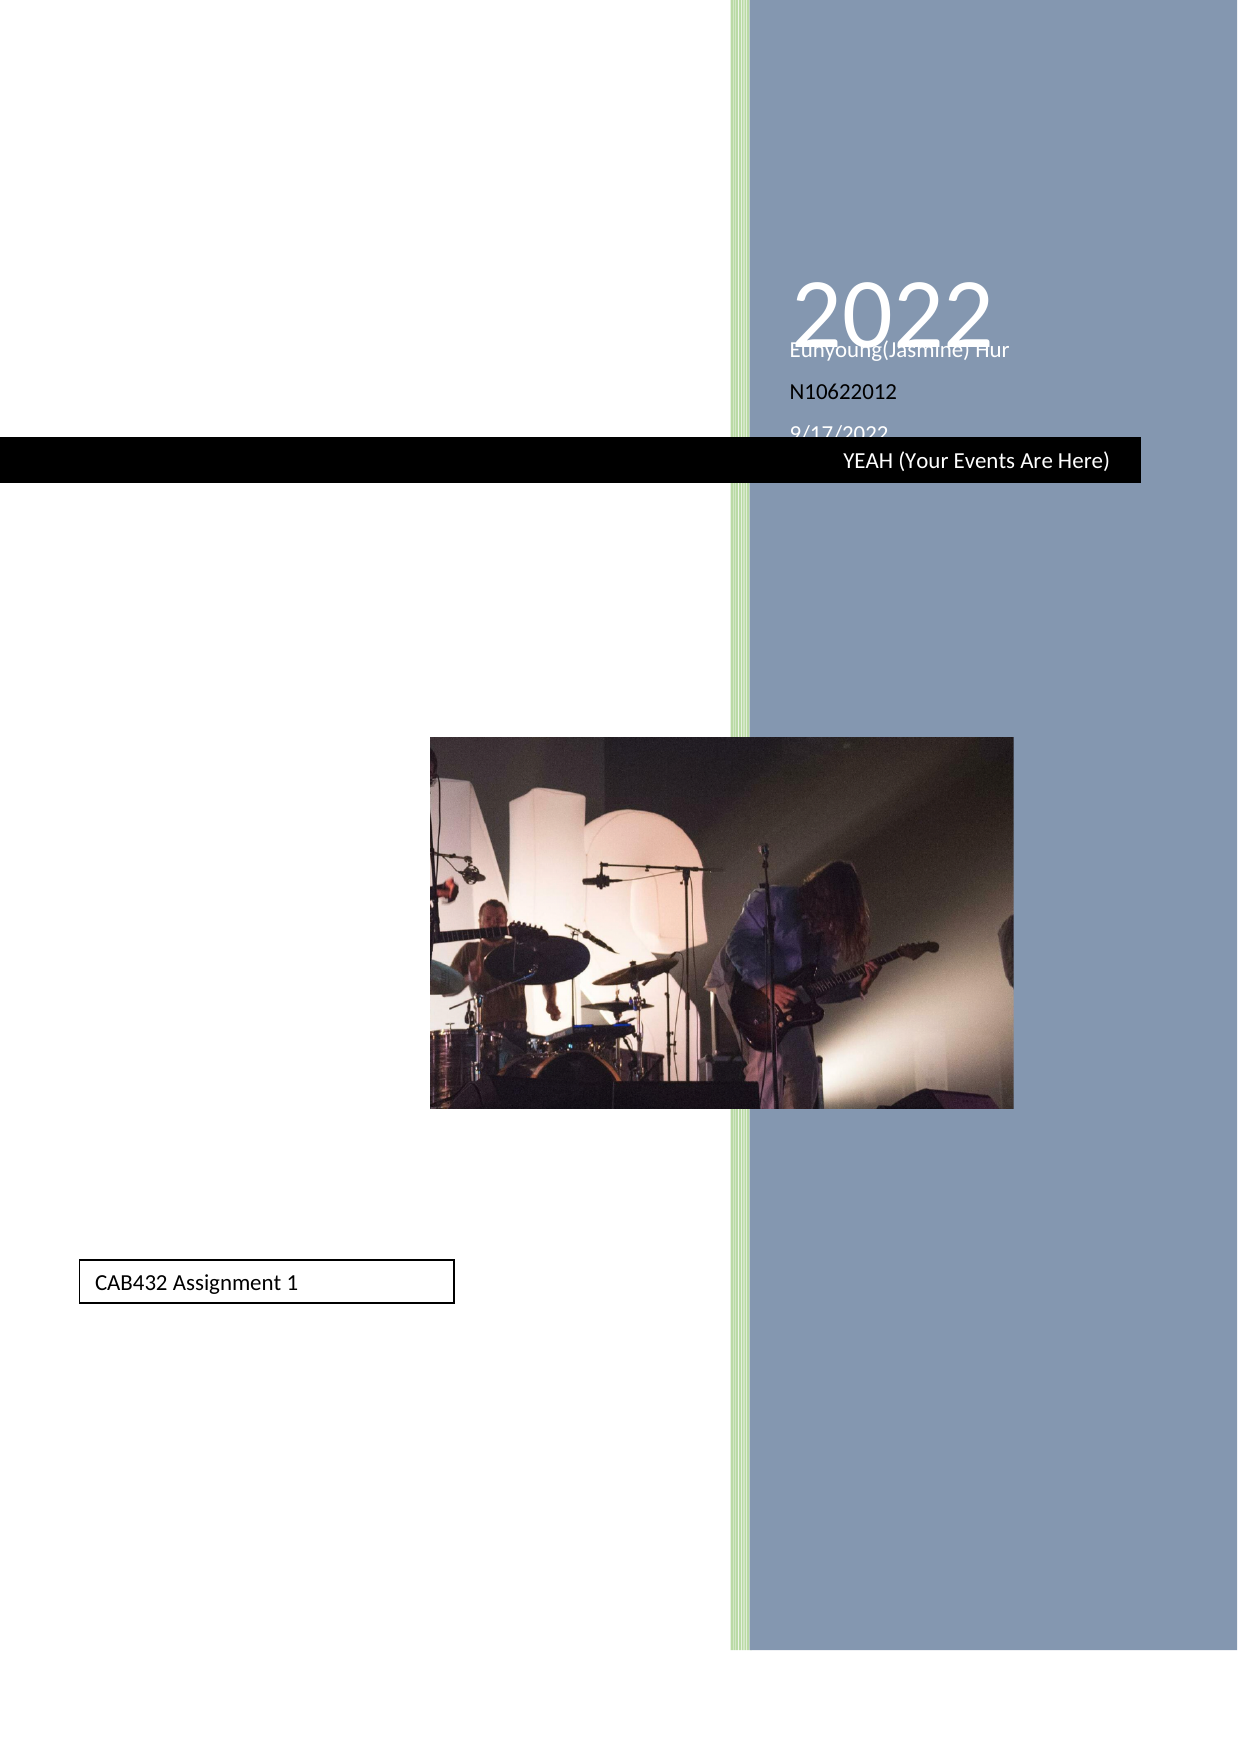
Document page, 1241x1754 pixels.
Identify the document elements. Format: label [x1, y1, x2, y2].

picture [430, 737, 1014, 1109]
